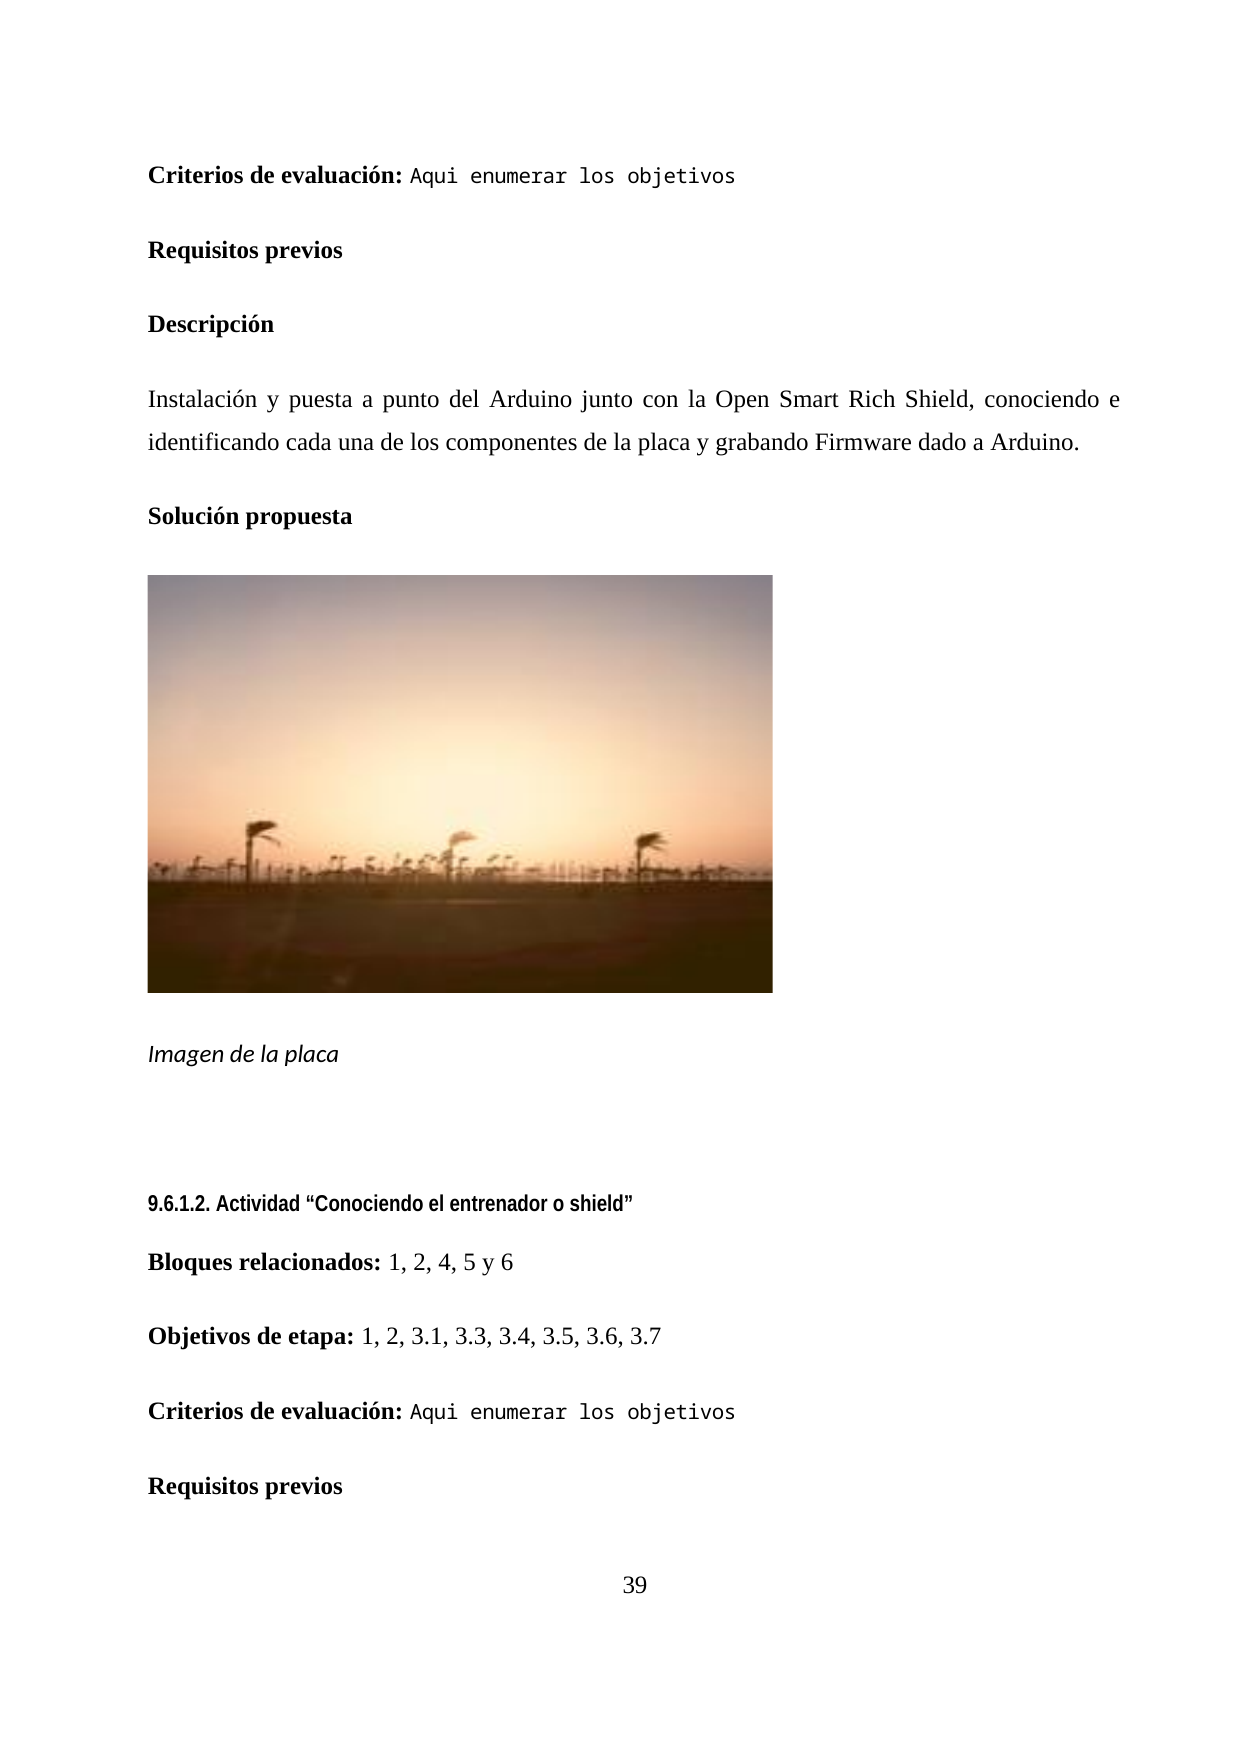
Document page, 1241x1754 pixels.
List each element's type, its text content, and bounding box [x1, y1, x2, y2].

text Solución propuesta [148, 501, 1122, 530]
text Descripción [148, 309, 1122, 338]
text Bloques relacionados: 1, 2, 4, 5 y 6 [148, 1247, 1122, 1276]
text Requisitos previos [148, 235, 1122, 264]
text Imagen de la placa [148, 1038, 1122, 1069]
text Objetivos de etapa: 1, 2, 3.1, 3.3, 3.4, 3.5, 3.6, 3.7 [148, 1321, 1122, 1350]
picture [147, 575, 773, 993]
text Criterios de evaluación: Aqui enumerar los objetivos [148, 1396, 1122, 1425]
text Instalación y puesta a punto del Arduino junto con la Open Smart Rich Shield, conociendo e identificando cada una de los componentes de la placa y grabando Firmware dado a Arduino. [148, 384, 1122, 456]
text Requisitos previos [148, 1471, 1122, 1500]
text Criterios de evaluación: Aqui enumerar los objetivos [148, 160, 1122, 189]
subtitle Actividad “Conociendo el entrenador o shield” [148, 1189, 1122, 1216]
